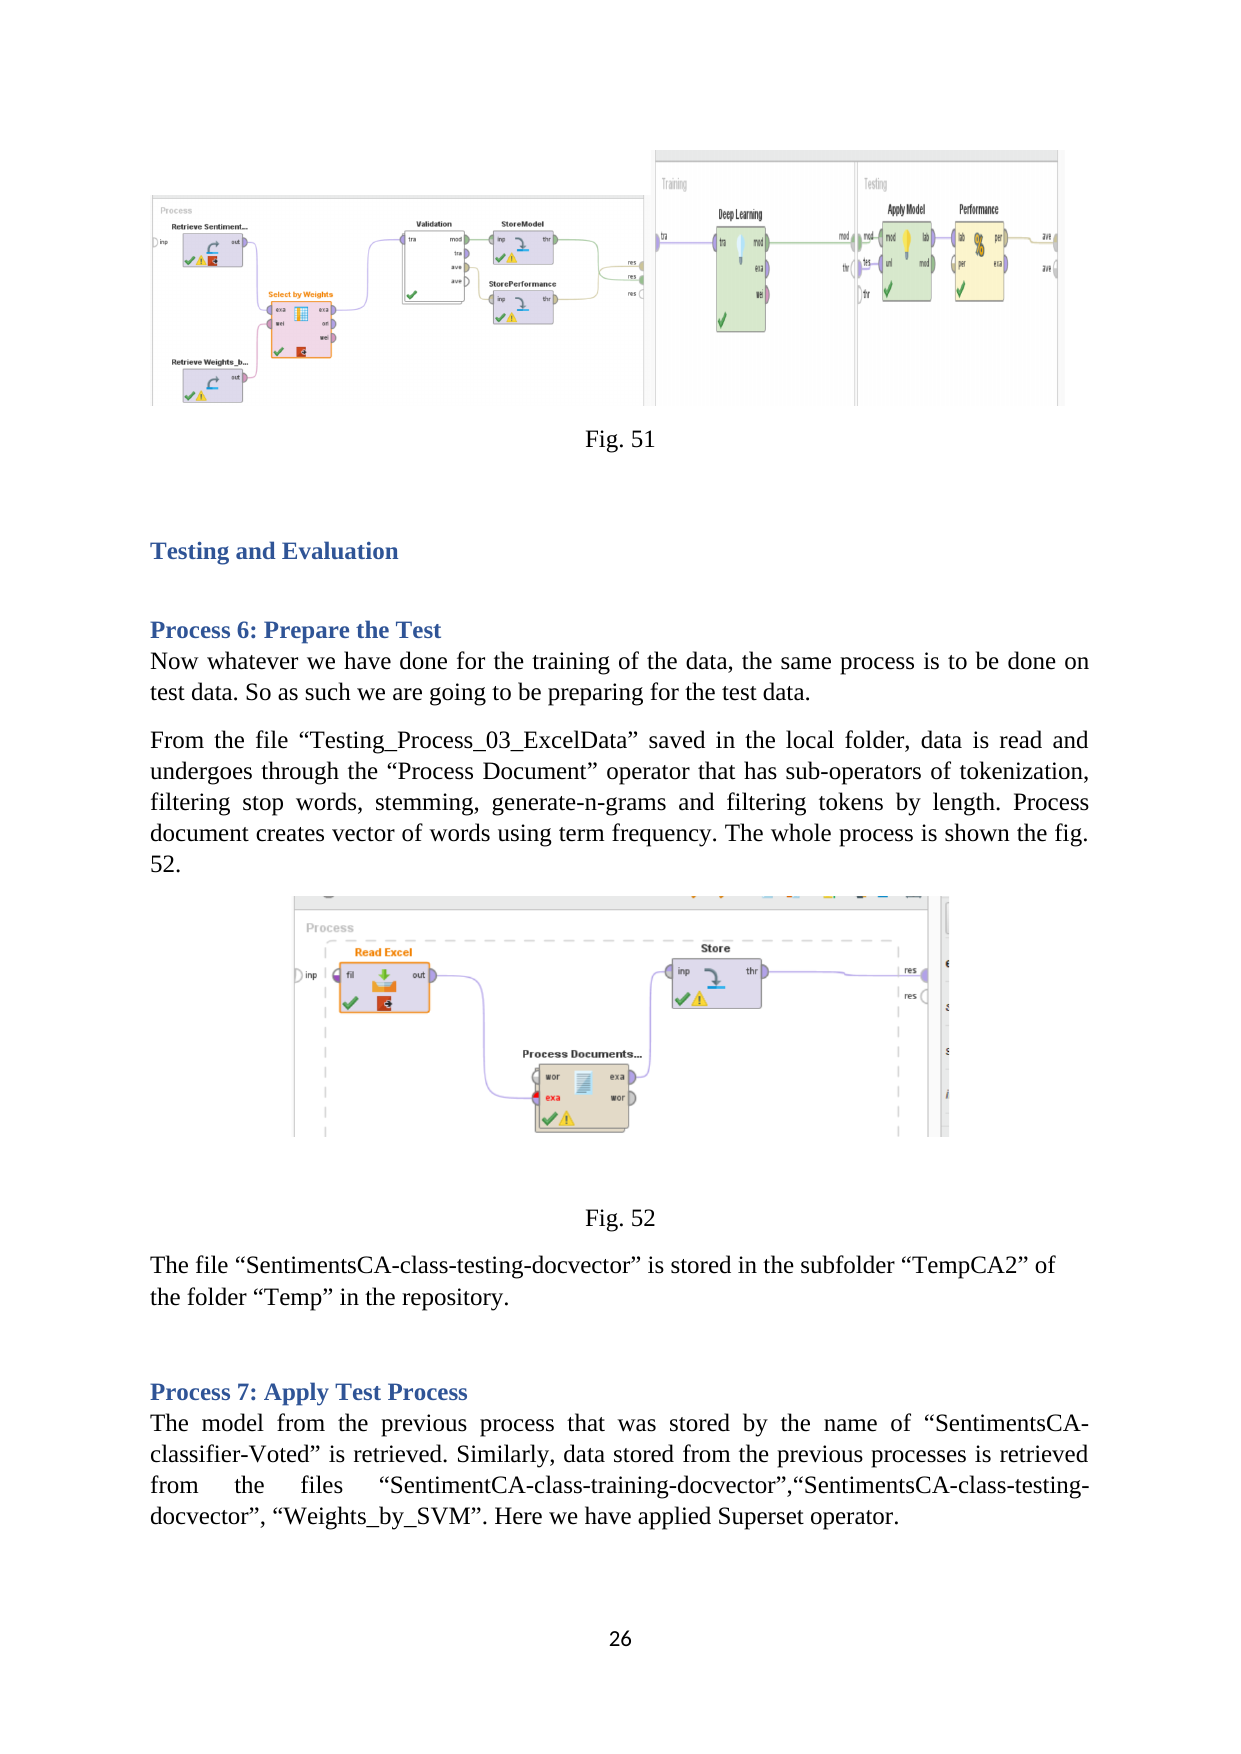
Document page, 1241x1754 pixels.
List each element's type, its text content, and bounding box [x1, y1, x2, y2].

text Now whatever we have done for the training of the data, the same process is to be done on test data. So as such we are going to be preparing for the test data. [150, 646, 1090, 706]
text The model from the previous process that was stored by the name of “SentimentsCA-classifier-Voted” is retrieved. Similarly, data stored from the previous processes is retrieved from the files “SentimentCA-class-training-docvector”,“SentimentsCA-class-testing-docvector”, “Weights_by_SVM”. Here we have applied Superset operator. [150, 1408, 1090, 1530]
picture [150, 150, 1065, 406]
picture [291, 896, 950, 1137]
text Fig. 52 [150, 1203, 1090, 1232]
subtitle Process 7: Apply Test Process [150, 1377, 1090, 1406]
subtitle Testing and Evaluation [150, 536, 1090, 565]
text Fig. 51 [150, 424, 1090, 453]
text From the file “Testing_Process_03_ExcelData” saved in the local folder, data is read and undergoes through the “Process Document” operator that has sub-operators of tokenization, filtering stop words, stemming, generate-n-grams and filtering tokens by length. Process document creates vector of words using term frequency. The whole process is shown the fig. 52. [150, 725, 1090, 878]
text The file “SentimentsCA-class-testing-docvector” is stored in the subfolder “TempCA2” of the folder “Temp” in the repository. [150, 1251, 1090, 1310]
subtitle Process 6: Prepare the Test [150, 615, 1090, 644]
